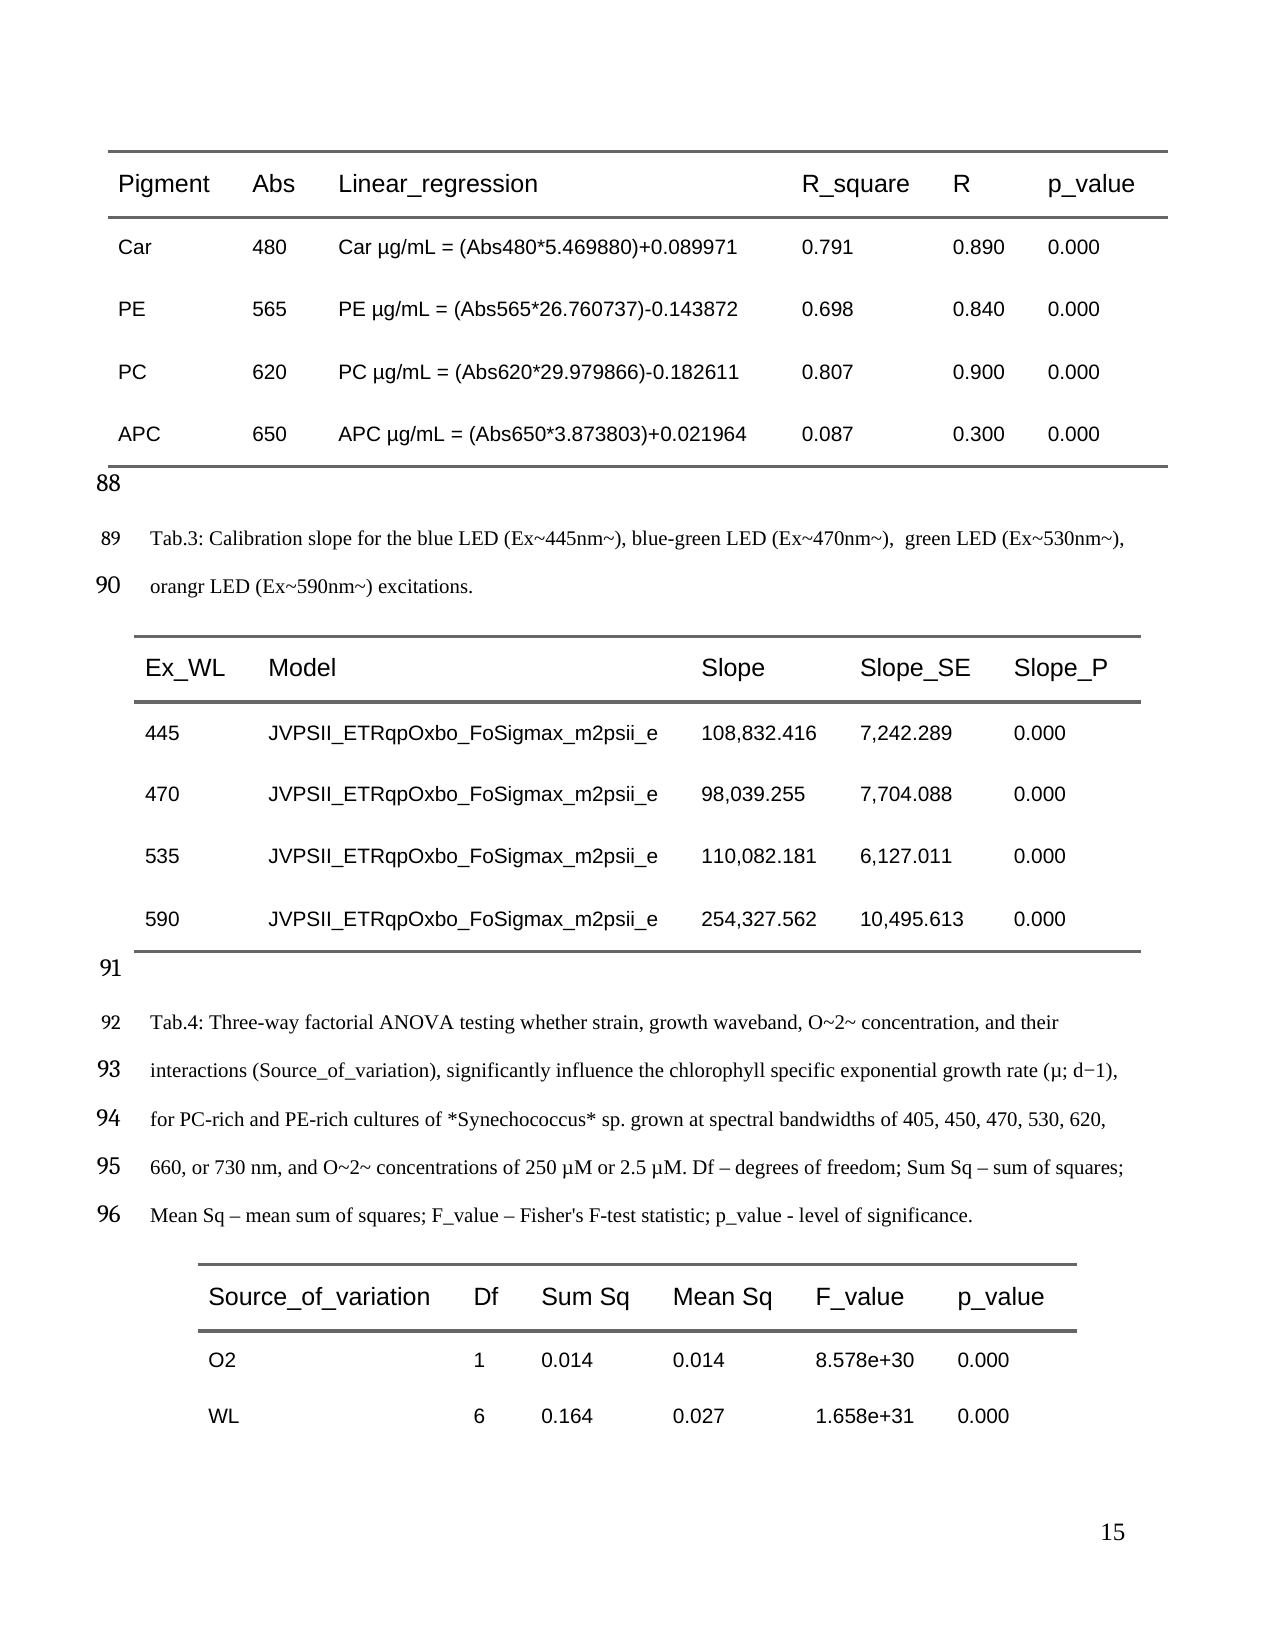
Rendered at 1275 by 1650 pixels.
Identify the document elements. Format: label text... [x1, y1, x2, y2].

table_cell 110,082.181 [691, 825, 849, 887]
table_header Slope_SE [849, 638, 1003, 700]
table_cell 0.000 [1003, 704, 1141, 763]
table_cell 0.840 [942, 278, 1037, 341]
table_cell 108,832.416 [691, 704, 849, 763]
table_cell 565 [242, 278, 328, 341]
table_cell 0.014 [531, 1333, 662, 1387]
table_header Linear_regression [328, 153, 791, 216]
table_header Ex_WL [134, 638, 258, 700]
table_cell 0.014 [662, 1333, 805, 1387]
table_header Mean Sq [662, 1266, 805, 1329]
table_cell 0.900 [942, 341, 1037, 403]
table_cell 1 [463, 1333, 531, 1387]
table_header Slope [691, 638, 849, 700]
table_cell 10,495.613 [849, 887, 1003, 949]
table_cell 0.027 [662, 1388, 805, 1446]
table_cell 6,127.011 [849, 825, 1003, 887]
table_cell PC [108, 341, 242, 403]
table_cell 0.087 [791, 403, 942, 465]
table_cell JVPSII_ETRqpOxbo_FoSigmax_m2psii_e [258, 825, 691, 887]
table_cell Car µg/mL = (Abs480*5.469880)+0.089971 [328, 219, 791, 278]
table_cell 535 [134, 825, 258, 887]
table_cell 0.890 [942, 219, 1037, 278]
table_cell 0.000 [1037, 341, 1168, 403]
table_header Slope_P [1003, 638, 1141, 700]
table_cell 0.000 [1003, 763, 1141, 825]
table_cell 98,039.255 [691, 763, 849, 825]
table_cell 480 [242, 219, 328, 278]
table_cell 470 [134, 763, 258, 825]
table_cell JVPSII_ETRqpOxbo_FoSigmax_m2psii_e [258, 704, 691, 763]
table_header Source_of_variation [198, 1266, 463, 1329]
table_cell 0.000 [1037, 278, 1168, 341]
table_cell 620 [242, 341, 328, 403]
table_cell 445 [134, 704, 258, 763]
table_cell WL [198, 1388, 463, 1446]
table_cell 7,242.289 [849, 704, 1003, 763]
table_cell 0.698 [791, 278, 942, 341]
text Tab.3: Calibration slope for the blue LED (Ex~445nm~), blue-green LED (Ex~470nm~), green LED (Ex~530nm~), orangr LED (Ex~590nm~) excitations. [150, 526, 1125, 598]
table_cell 0.791 [791, 219, 942, 278]
table_cell PC µg/mL = (Abs620*29.979866)-0.182611 [328, 341, 791, 403]
table_cell PE µg/mL = (Abs565*26.760737)-0.143872 [328, 278, 791, 341]
table_cell Car [108, 219, 242, 278]
table_header R [942, 153, 1037, 216]
table_cell JVPSII_ETRqpOxbo_FoSigmax_m2psii_e [258, 763, 691, 825]
table_cell 650 [242, 403, 328, 465]
table_header Model [258, 638, 691, 700]
table_cell 0.300 [942, 403, 1037, 465]
table_cell PE [108, 278, 242, 341]
table_cell 0.164 [531, 1388, 662, 1446]
table_header p_value [1037, 153, 1168, 216]
table_header Df [463, 1266, 531, 1329]
table_header Pigment [108, 153, 242, 216]
table_cell 0.000 [1003, 887, 1141, 949]
table_cell 254,327.562 [691, 887, 849, 949]
table_cell 0.000 [947, 1333, 1077, 1387]
table_cell 0.807 [791, 341, 942, 403]
table_cell 0.000 [1003, 825, 1141, 887]
table_cell 1.658e+31 [805, 1388, 947, 1446]
table_header p_value [947, 1266, 1077, 1329]
table_header F_value [805, 1266, 947, 1329]
table_cell APC [108, 403, 242, 465]
table_header Abs [242, 153, 328, 216]
table_cell 0.000 [1037, 403, 1168, 465]
table_cell JVPSII_ETRqpOxbo_FoSigmax_m2psii_e [258, 887, 691, 949]
table_cell 8.578e+30 [805, 1333, 947, 1387]
table_cell 590 [134, 887, 258, 949]
text Tab.4: Three-way factorial ANOVA testing whether strain, growth waveband, O~2~ concentration, and their interactions (Source_of_variation), significantly influence the chlorophyll specific exponential growth rate (µ; d−1), for PC-rich and PE-rich cultures of *Synechococcus* sp. grown at spectral bandwidths of 405, 450, 470, 530, 620, 660, or 730 nm, and O~2~ concentrations of 250 µM or 2.5 µM. Df – degrees of freedom; Sum Sq – sum of squares; Mean Sq – mean sum of squares; F_value – Fisher's F-test statistic; p_value - level of significance. [150, 1010, 1125, 1227]
table_cell 0.000 [1037, 219, 1168, 278]
table_header R_square [791, 153, 942, 216]
table_cell O2 [198, 1333, 463, 1387]
table_cell 7,704.088 [849, 763, 1003, 825]
table_cell 0.000 [947, 1388, 1077, 1446]
table_header Sum Sq [531, 1266, 662, 1329]
table_cell APC µg/mL = (Abs650*3.873803)+0.021964 [328, 403, 791, 465]
table_cell 6 [463, 1388, 531, 1446]
